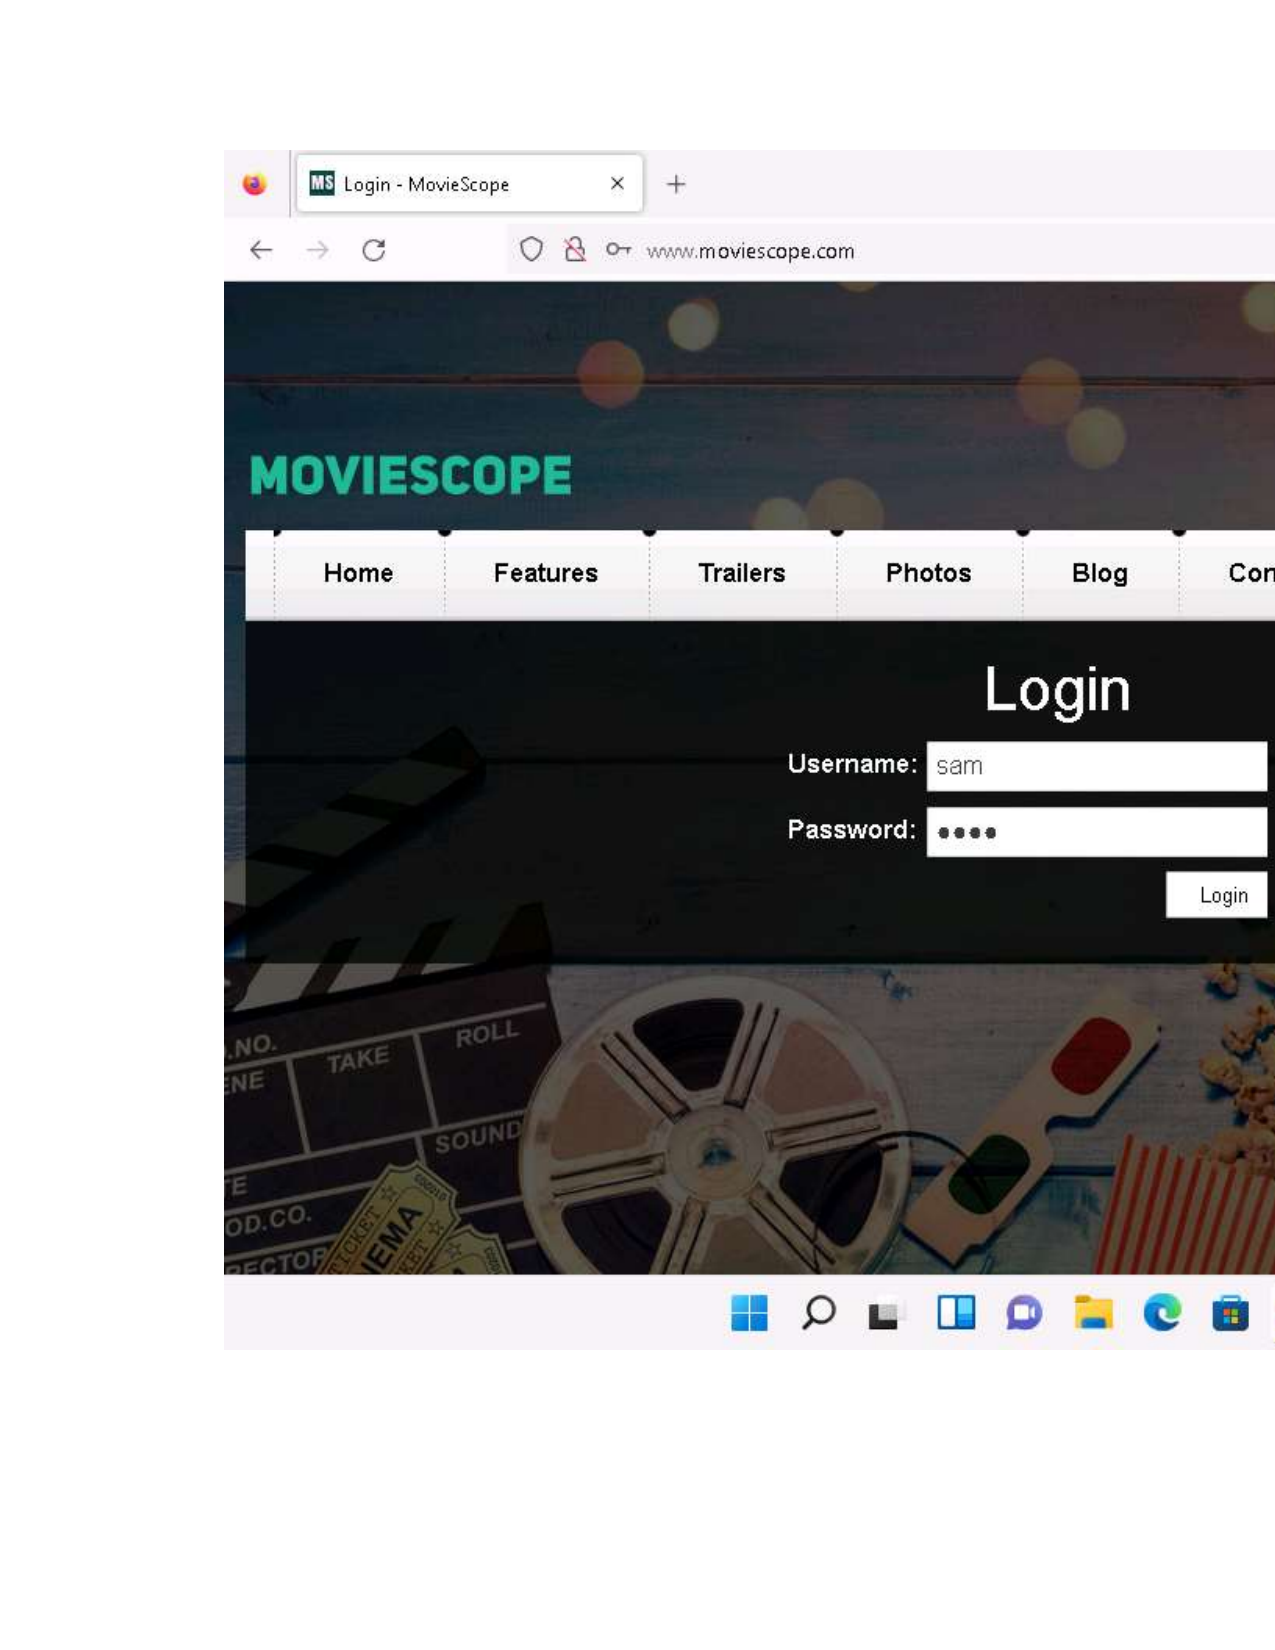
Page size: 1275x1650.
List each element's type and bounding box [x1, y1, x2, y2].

picture [224, 150, 1275, 1350]
